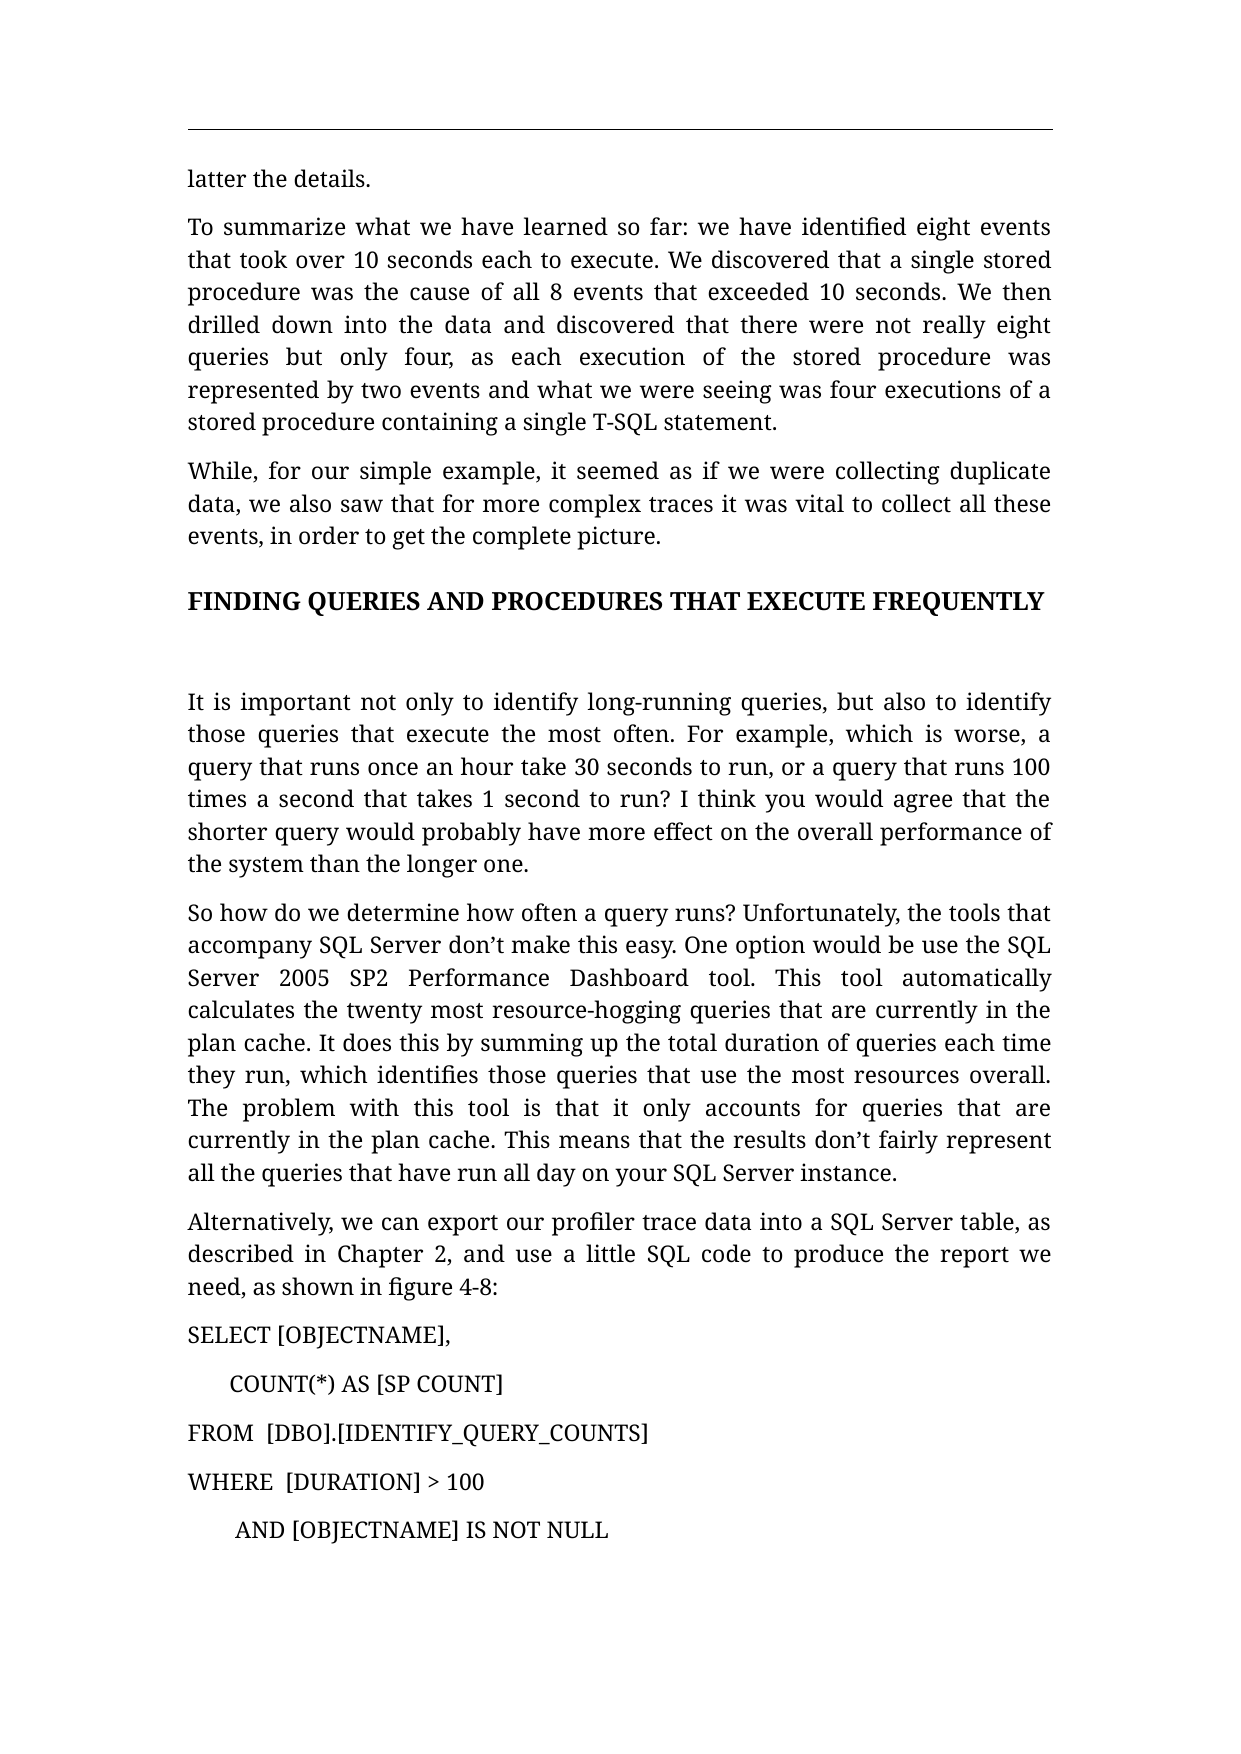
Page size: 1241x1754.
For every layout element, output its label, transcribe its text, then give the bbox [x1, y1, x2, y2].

subtitle FINDING QUERIES AND PROCEDURES THAT EXECUTE FREQUENTLY [187, 568, 1053, 633]
text Alternatively, we can export our profiler trace data into a SQL Server table, as described in Chapter 2, and use a little SQL code to produce the report we need, as shown in figure 4-8: [187, 1205, 1053, 1303]
text To summarize what we have learned so far: we have identified eight events that took over 10 seconds each to execute. We discovered that a single stored procedure was the cause of all 8 events that exceeded 10 seconds. We then drilled down into the data and discovered that there were not really eight queries but only four, as each execution of the stored procedure was represented by two events and what we were seeing was four executions of a stored procedure containing a single T-SQL statement. [187, 211, 1053, 438]
text FROM [DBO].[IDENTIFY_QUERY_COUNTS] [187, 1416, 1053, 1449]
text So how do we determine how often a query runs? Unfortunately, the tools that accompany SQL Server don’t make this easy. One option would be use the SQL Server 2005 SP2 Performance Dashboard tool. This tool automatically calculates the twenty most resource-hogging queries that are currently in the plan cache. It does this by summing up the total duration of queries each time they run, which identifies those queries that use the most resources overall. The problem with this tool is that it only accounts for queries that are currently in the plan cache. This means that the results don’t fairly represent all the queries that have run all day on your SQL Server instance. [187, 896, 1053, 1189]
text AND [OBJECTNAME] IS NOT NULL [187, 1514, 1053, 1546]
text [187, 162, 1053, 194]
text WHERE [DURATION] > 100 [187, 1465, 1053, 1498]
text While, for our simple example, it seemed as if we were collecting duplicate data, we also saw that for more complex traces it was vital to collect all these events, in order to get the complete picture. [187, 454, 1053, 552]
text COUNT(*) AS [SP COUNT] [187, 1368, 1053, 1400]
text It is important not only to identify long-running queries, but also to identify those queries that execute the most often. For example, which is worse, a query that runs once an hour take 30 seconds to run, or a query that runs 100 times a second that takes 1 second to run? I think you would agree that the shorter query would probably have more effect on the overall performance of the system than the longer one. [187, 685, 1053, 880]
text SELECT [OBJECTNAME], [187, 1319, 1053, 1351]
